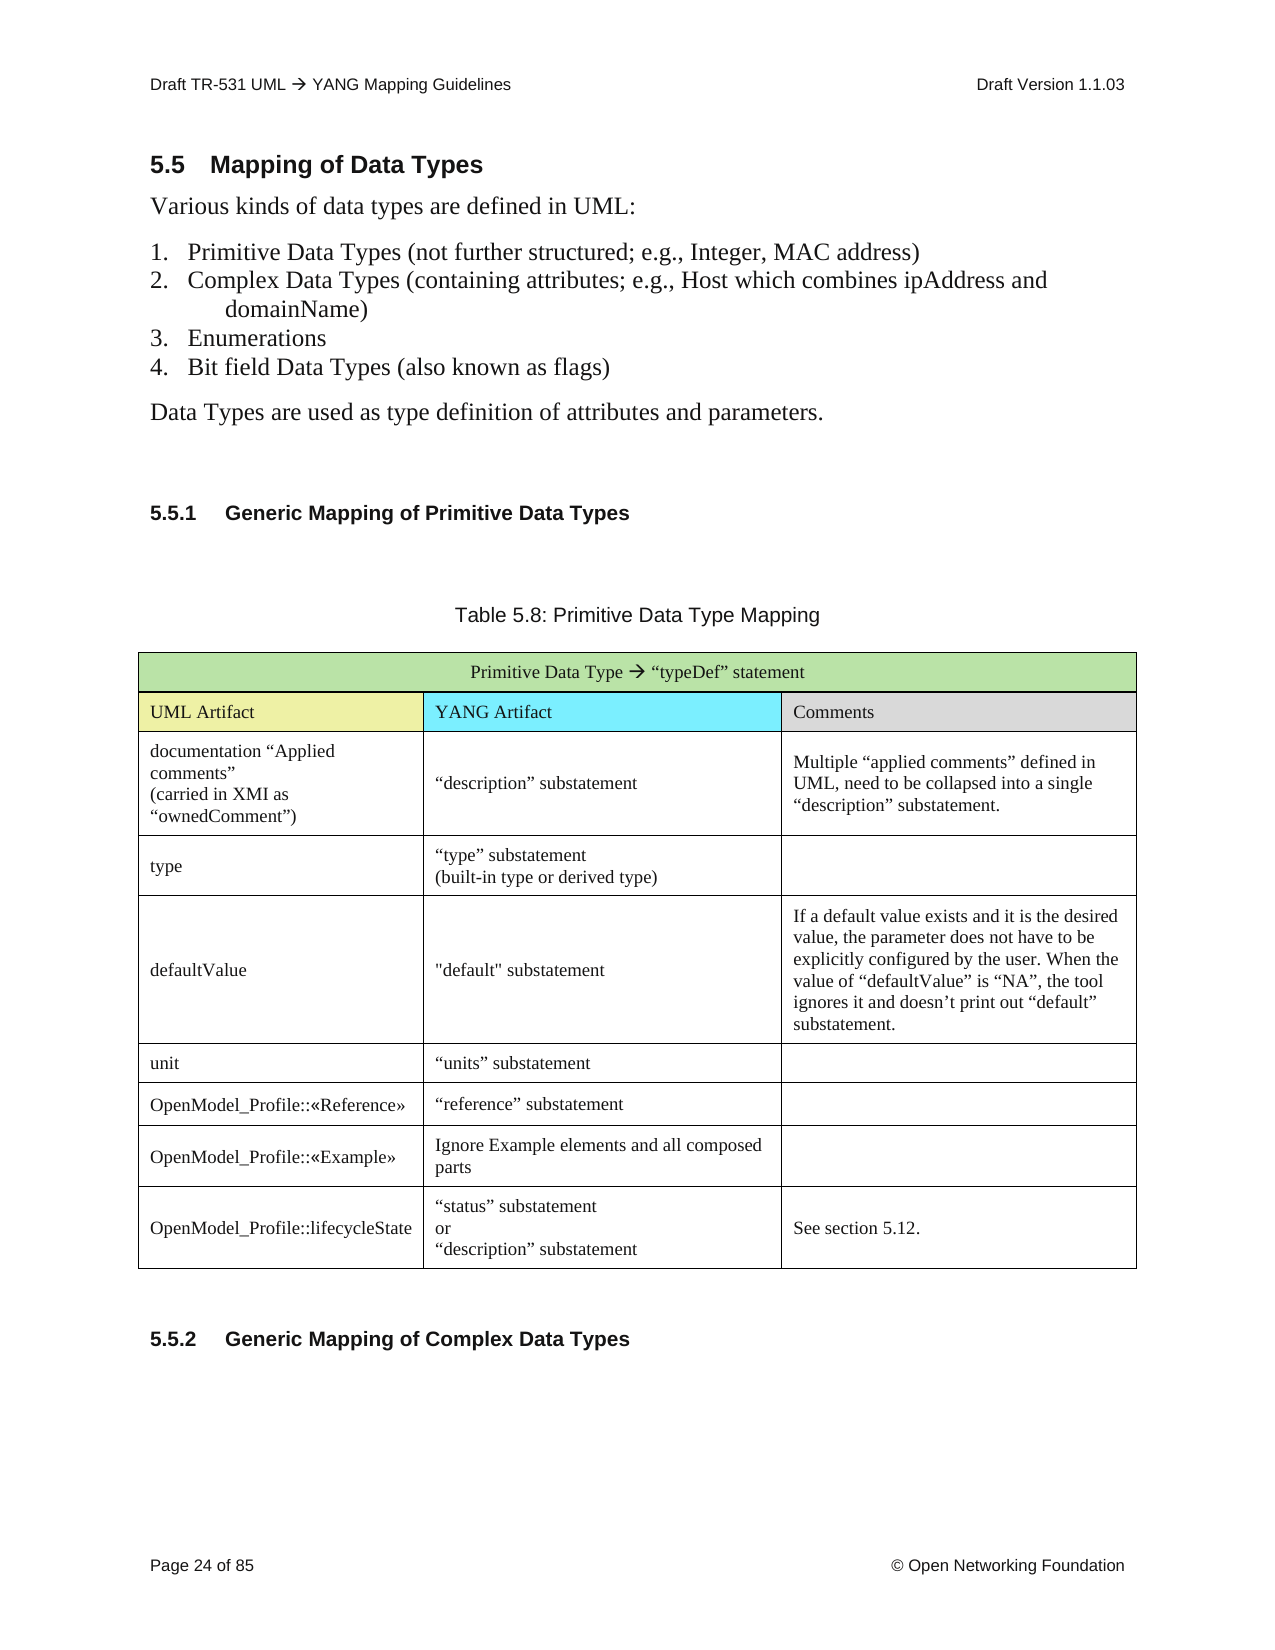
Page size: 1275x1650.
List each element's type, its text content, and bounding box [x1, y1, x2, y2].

table_cell "default" substatement [424, 896, 781, 1042]
table_cell “description” substatement [424, 732, 781, 834]
table_cell “reference” substatement [424, 1083, 781, 1125]
table_cell type [139, 836, 423, 895]
text Various kinds of data types are defined in UML: [150, 191, 1125, 220]
table_cell UML Artifact [139, 693, 423, 731]
table_cell OpenModel_Profile::«Example» [139, 1126, 423, 1186]
table_cell [782, 836, 1136, 895]
table_cell OpenModel_Profile::«Reference» [139, 1083, 423, 1125]
subtitle Generic Mapping of Primitive Data Types [150, 500, 1125, 524]
table_cell defaultValue [139, 896, 423, 1042]
table_cell “type” substatement (built-in type or derived type) [424, 836, 781, 895]
table_cell “units” substatement [424, 1044, 781, 1082]
table_header Primitive Data Type “typeDef” statement [139, 653, 1136, 691]
table_cell unit [139, 1044, 423, 1082]
list Bit field Data Types (also known as flags) [150, 352, 1125, 380]
list Complex Data Types (containing attributes; e.g., Host which combines ipAddress and domainName) [150, 265, 1125, 323]
table_cell YANG Artifact [424, 693, 781, 731]
table_cell See section 5.12. [782, 1187, 1136, 1268]
table_cell OpenModel_Profile::lifecycleState [139, 1187, 423, 1268]
table_cell Comments [782, 693, 1136, 731]
list Primitive Data Types (not further structured; e.g., Integer, MAC address) [150, 237, 1125, 265]
table_cell Multiple “applied comments” defined in UML, need to be collapsed into a single “description” substatement. [782, 732, 1136, 834]
subtitle Generic Mapping of Complex Data Types [150, 1327, 1125, 1351]
table_cell [782, 1126, 1136, 1186]
table_cell [782, 1044, 1136, 1082]
subtitle Mapping of Data Types [150, 150, 1125, 179]
table_cell [782, 1083, 1136, 1125]
table_cell documentation “Applied comments” (carried in XMI as “ownedComment”) [139, 732, 423, 834]
table_cell Ignore Example elements and all composed parts [424, 1126, 781, 1186]
list Enumerations [150, 323, 1125, 352]
table_cell If a default value exists and it is the desired value, the parameter does not have to be explicitly configured by the user. When the value of “defaultValue” is “NA”, the tool ignores it and doesn’t print out “default” substatement. [782, 896, 1136, 1042]
table_cell “status” substatement or “description” substatement [424, 1187, 781, 1268]
text Data Types are used as type definition of attributes and parameters. [150, 397, 1125, 426]
text Table 5.8: Primitive Data Type Mapping [150, 603, 1125, 627]
